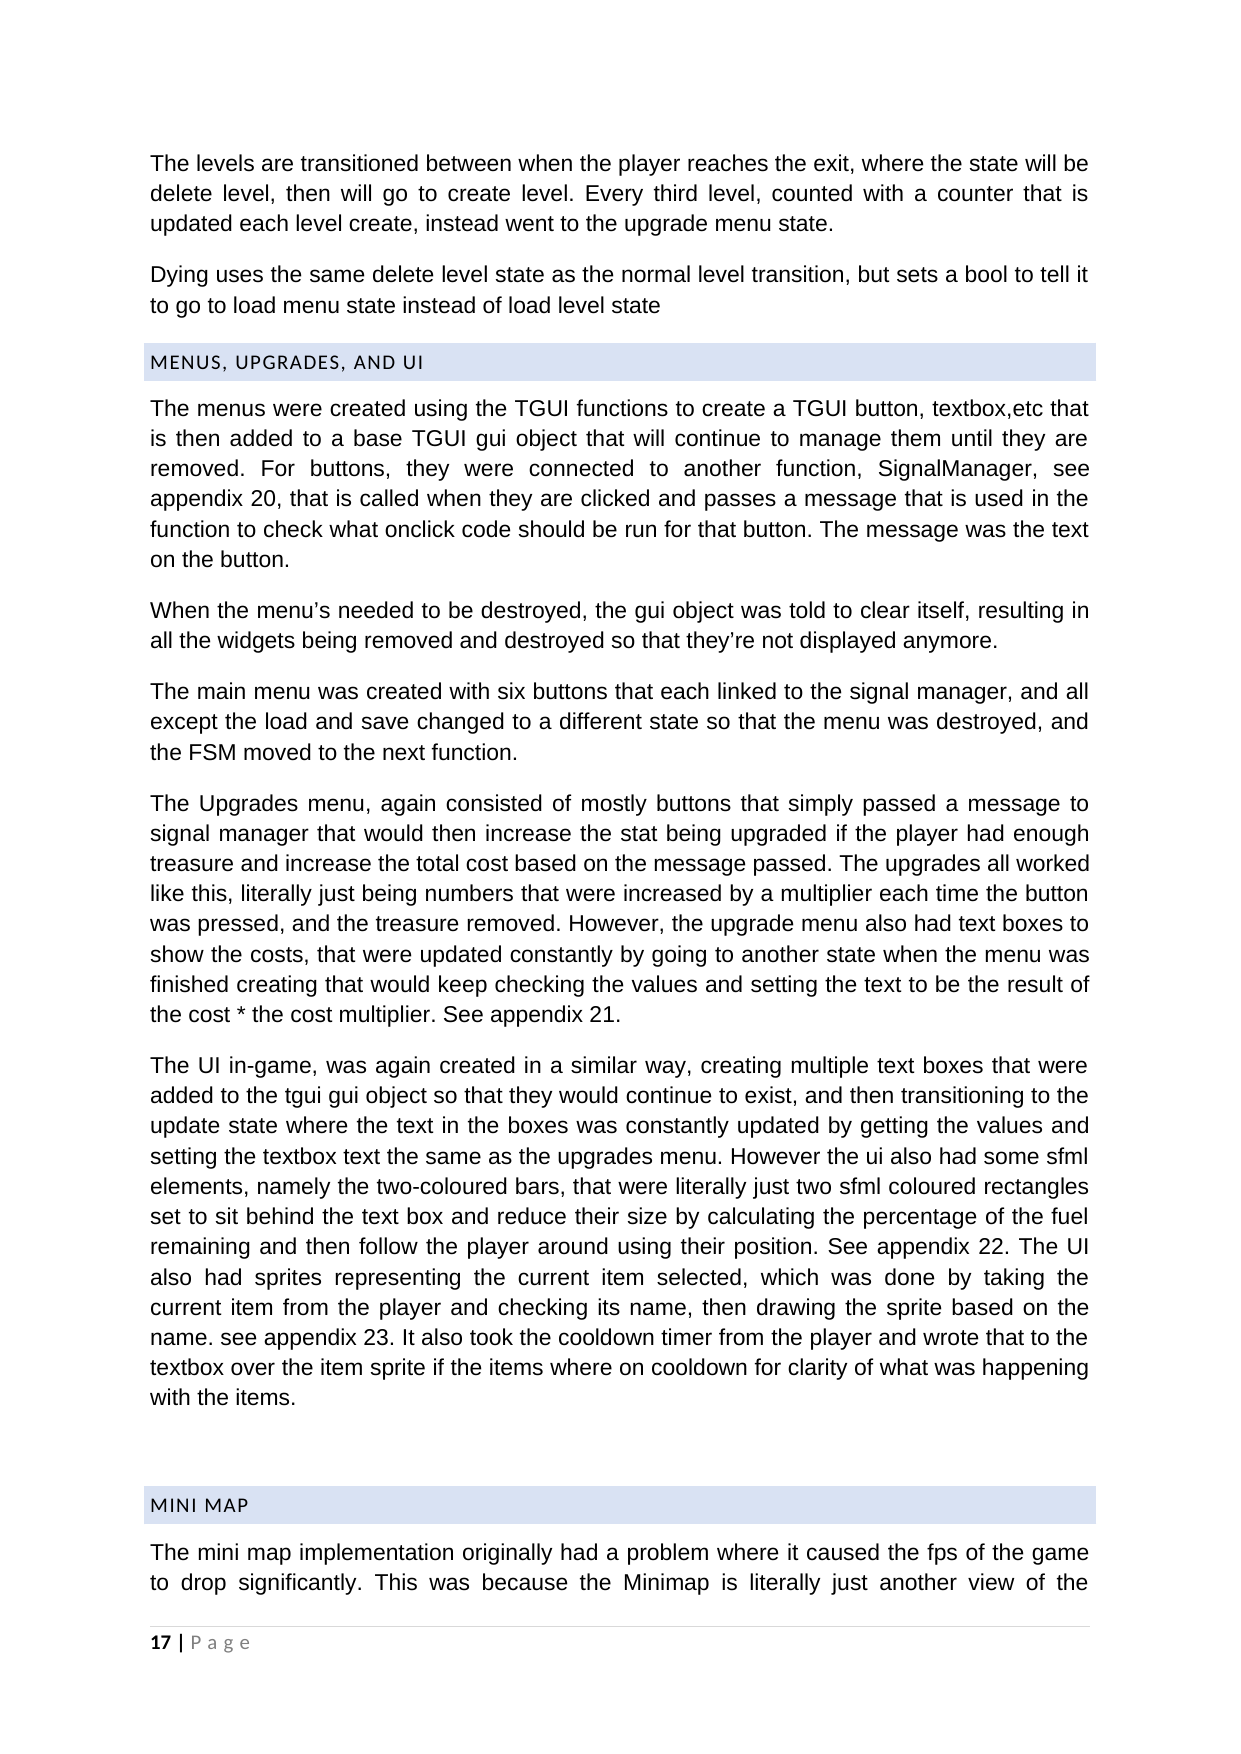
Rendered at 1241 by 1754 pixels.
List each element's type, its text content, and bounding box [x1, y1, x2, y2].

text Dying uses the same delete level state as the normal level transition, but sets a bool to tell it to go to load menu state instead of load level state [150, 261, 1090, 318]
text The levels are transitioned between when the player reaches the exit, where the state will be delete level, then will go to create level. Every third level, counted with a counter that is updated each level create, instead went to the upgrade menu state. [150, 150, 1090, 237]
subtitle Mini Map [150, 1493, 1090, 1518]
text When the menu’s needed to be destroyed, the gui object was told to clear itself, resulting in all the widgets being removed and destroyed so that they’re not displayed anymore. [150, 597, 1090, 653]
text The main menu was created with six buttons that each linked to the signal manager, and all except the load and save changed to a different state so that the menu was destroyed, and the FSM moved to the next function. [150, 678, 1090, 765]
text The menus were created using the TGUI functions to create a TGUI button, textbox,etc that is then added to a base TGUI gui object that will continue to manage them until they are removed. For buttons, they were connected to another function, SignalManager, see appendix 20, that is called when they are clicked and passes a message that is used in the function to check what onclick code should be run for that button. The message was the text on the button. [150, 395, 1090, 572]
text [150, 1538, 1090, 1595]
text The UI in-game, was again created in a similar way, creating multiple text boxes that were added to the tgui gui object so that they would continue to exist, and then transitioning to the update state where the text in the boxes was constantly updated by getting the values and setting the textbox text the same as the upgrades menu. However the ui also had some sfml elements, namely the two-coloured bars, that were literally just two sfml coloured rectangles set to sit behind the text box and reduce their size by calculating the percentage of the fuel remaining and then follow the player around using their position. See appendix 22. The UI also had sprites representing the current item selected, which was done by taking the current item from the player and checking its name, then drawing the sprite based on the name. see appendix 23. It also took the cooldown timer from the player and wrote that to the textbox over the item sprite if the items where on cooldown for clarity of what was happening with the items. [150, 1052, 1090, 1411]
text The Upgrades menu, again consisted of mostly buttons that simply passed a message to signal manager that would then increase the stat being upgraded if the player had enough treasure and increase the total cost based on the message passed. The upgrades all worked like this, literally just being numbers that were increased by a multiplier each time the button was pressed, and the treasure removed. However, the upgrade menu also had text boxes to show the costs, that were updated constantly by going to another state when the menu was finished creating that would keep checking the values and setting the text to be the result of the cost * the cost multiplier. See appendix 21. [150, 789, 1090, 1027]
subtitle Menus, UPGRADES, and UI [150, 349, 1090, 374]
